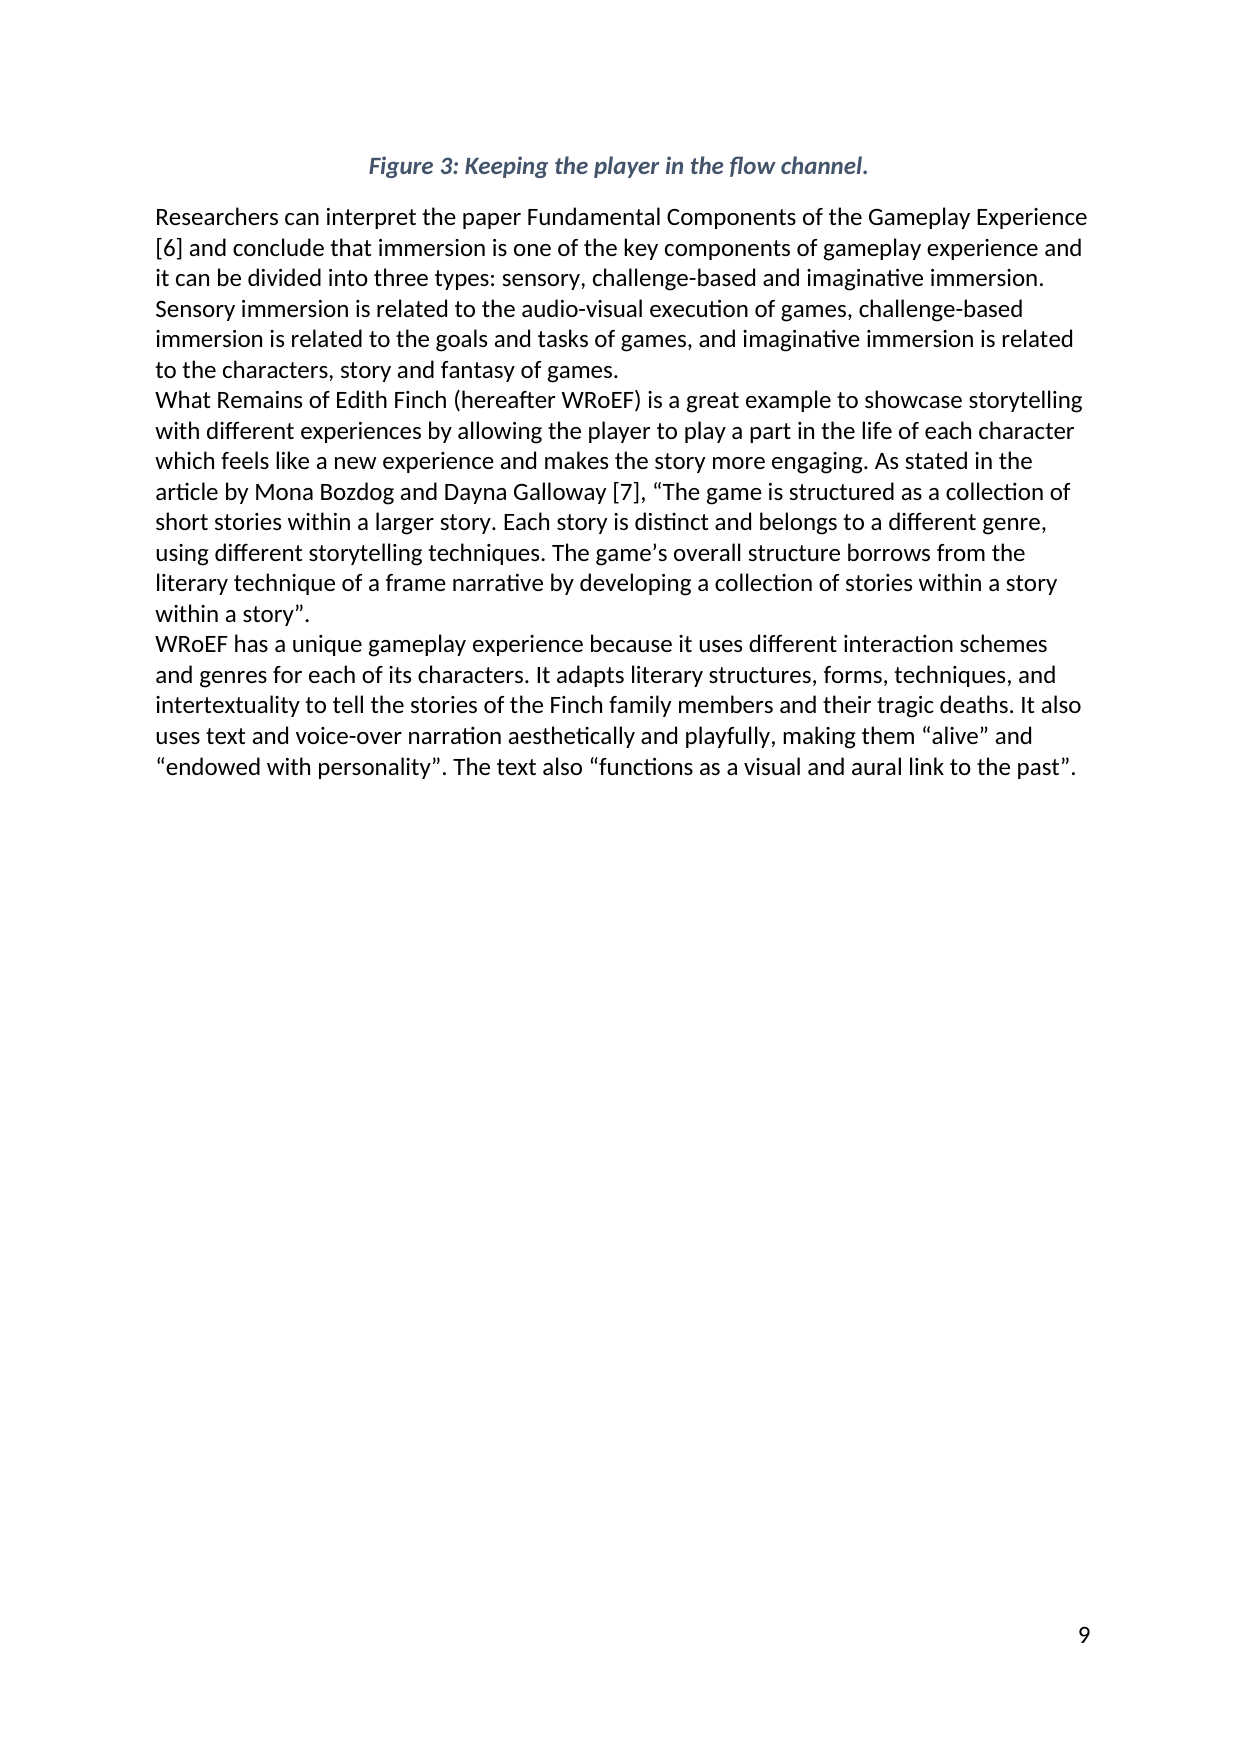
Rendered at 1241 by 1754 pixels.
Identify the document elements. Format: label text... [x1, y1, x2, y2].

text Figure 3: Keeping the player in the flow channel. [150, 150, 1090, 181]
text What Remains of Edith Finch (hereafter WRoEF) is a great example to showcase storytelling with different experiences by allowing the player to play a part in the life of each character which feels like a new experience and makes the story more engaging. As stated in the article by Mona Bozdog and Dayna Galloway [7], “The game is structured as a collection of short stories within a larger story. Each story is distinct and belongs to a different genre, using different storytelling techniques. The game’s overall structure borrows from the literary technique of a frame narrative by developing a collection of stories within a story within a story”. [155, 384, 1090, 629]
text Researchers can interpret the paper Fundamental Components of the Gameplay Experience [6] and conclude that immersion is one of the key components of gameplay experience and it can be divided into three types: sensory, challenge-based and imaginative immersion. [155, 201, 1090, 293]
text Sensory immersion is related to the audio-visual execution of games, challenge-based immersion is related to the goals and tasks of games, and imaginative immersion is related to the characters, story and fantasy of games. [155, 293, 1090, 384]
text WRoEF has a unique gameplay experience because it uses different interaction schemes and genres for each of its characters. It adapts literary structures, forms, techniques, and intertextuality to tell the stories of the Finch family members and their tragic deaths. It also uses text and voice-over narration aesthetically and playfully, making them “alive” and “endowed with personality”. The text also “functions as a visual and aural link to the past”. [155, 629, 1090, 781]
